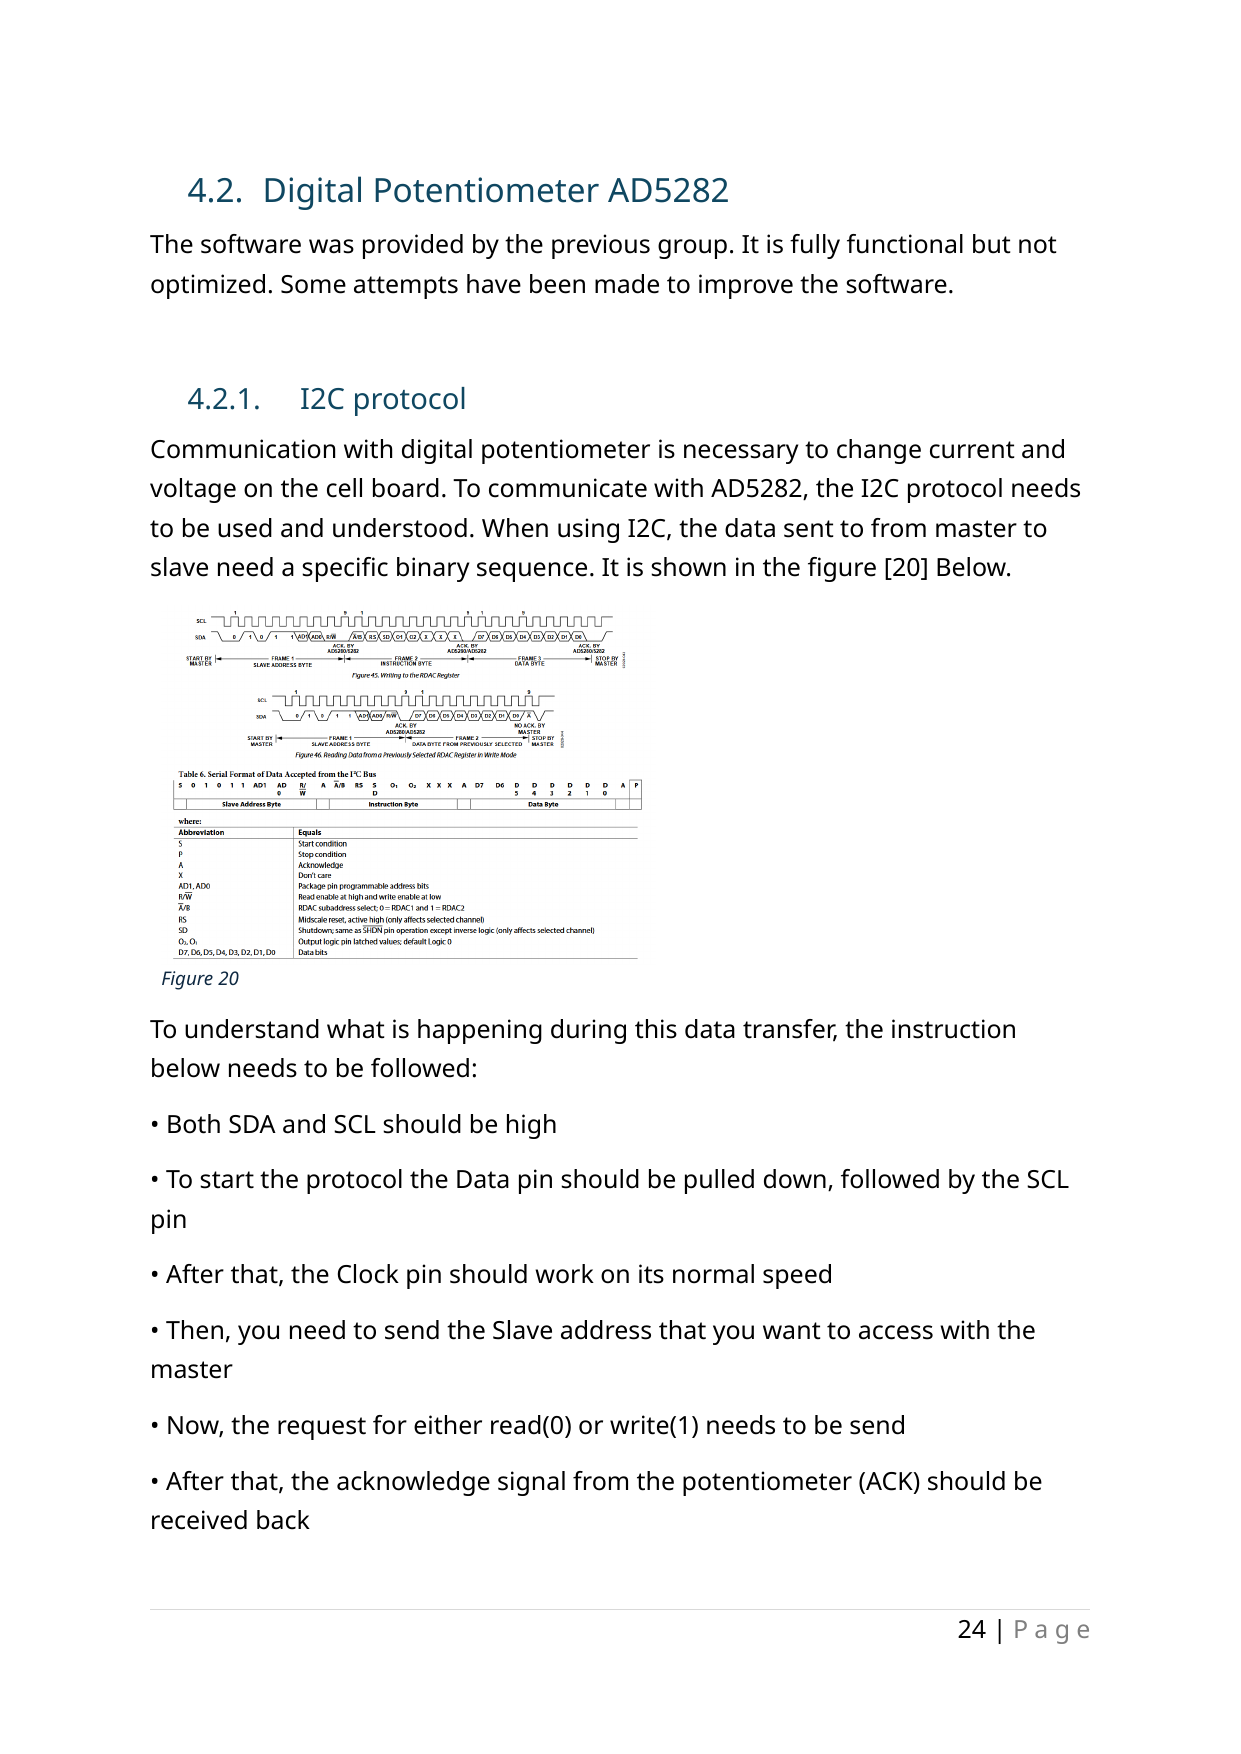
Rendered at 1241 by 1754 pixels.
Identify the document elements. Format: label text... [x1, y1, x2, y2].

text • To start the protocol the Data pin should be pulled down, followed by the SCL pin [150, 1162, 1090, 1235]
text • Then, you need to send the Slave address that you want to access with the master [150, 1313, 1090, 1386]
picture [161, 605, 657, 965]
text Communication with digital potentiometer is necessary to change current and voltage on the cell board. To communicate with AD5282, the I2C protocol needs to be used and understood. When using I2C, the data sent to from master to slave need a specific binary sequence. It is shown in the figure [20] Below. [150, 432, 1090, 583]
subtitle Digital Potentiometer AD5282 [187, 167, 1090, 212]
text • After that, the acknowledge signal from the potentiometer (ACK) should be received back [150, 1464, 1090, 1537]
text • Both SDA and SCL should be high [150, 1106, 1090, 1140]
subtitle I2C protocol [187, 378, 1090, 418]
text • Now, the request for either read(0) or write(1) needs to be send [150, 1408, 1090, 1442]
text To understand what is happening during this data transfer, the instruction below needs to be followed: [150, 1011, 1090, 1084]
table_header Figure 20 [150, 605, 1089, 1011]
text The software was provided by the previous group. It is fully functional but not optimized. Some attempts have been made to improve the software. [150, 227, 1090, 300]
text • After that, the Clock pin should work on its normal speed [150, 1257, 1090, 1291]
